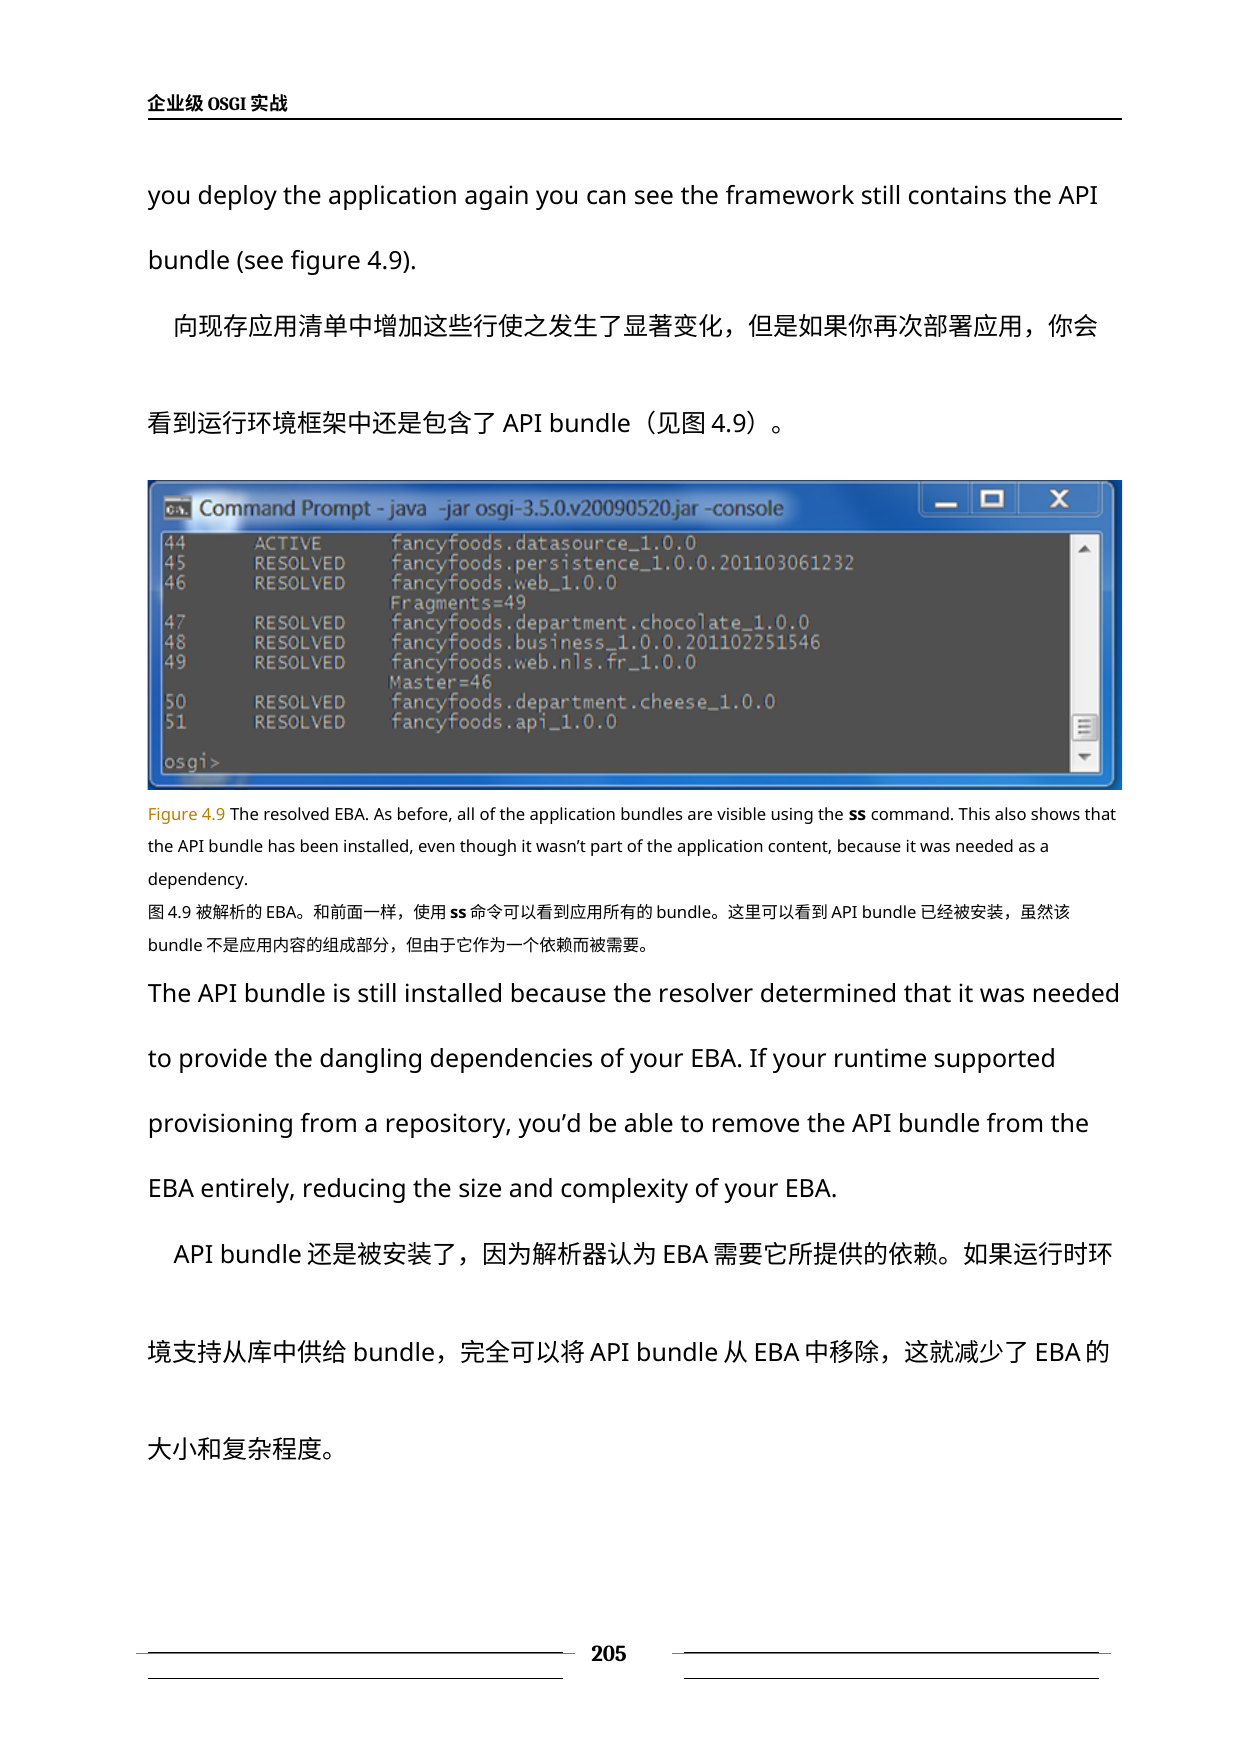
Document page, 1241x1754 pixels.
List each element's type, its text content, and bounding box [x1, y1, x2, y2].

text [148, 162, 1122, 292]
text 图4.9 被解析的EBA。和前面一样，使用ss命令可以看到应用所有的bundle。这里可以看到API bundle已经被安装，虽然该bundle不是应用内容的组成部分，但由于它作为一个依赖而被需要。 [148, 895, 1122, 960]
text API bundle还是被安装了，因为解析器认为EBA需要它所提供的依赖。如果运行时环境支持从库中供给bundle，完全可以将API bundle从EBA中移除，这就减少了EBA的大小和复杂程度。 [148, 1220, 1122, 1480]
text Figure 4.9 The resolved EBA. As before, all of the application bundles are visible using the ss command. This also shows that the API bundle has been installed, even though it wasn’t part of the application content, because it was needed as a dependency. [148, 798, 1122, 895]
text The API bundle is still installed because the resolver determined that it was needed to provide the dangling dependencies of your EBA. If your runtime supported provisioning from a repository, you’d be able to remove the API bundle from the EBA entirely, reducing the size and complexity of your EBA. [148, 960, 1122, 1220]
text 向现存应用清单中增加这些行使之发生了显著变化，但是如果你再次部署应用，你会看到运行环境框架中还是包含了API bundle（见图4.9）。 [148, 292, 1122, 454]
